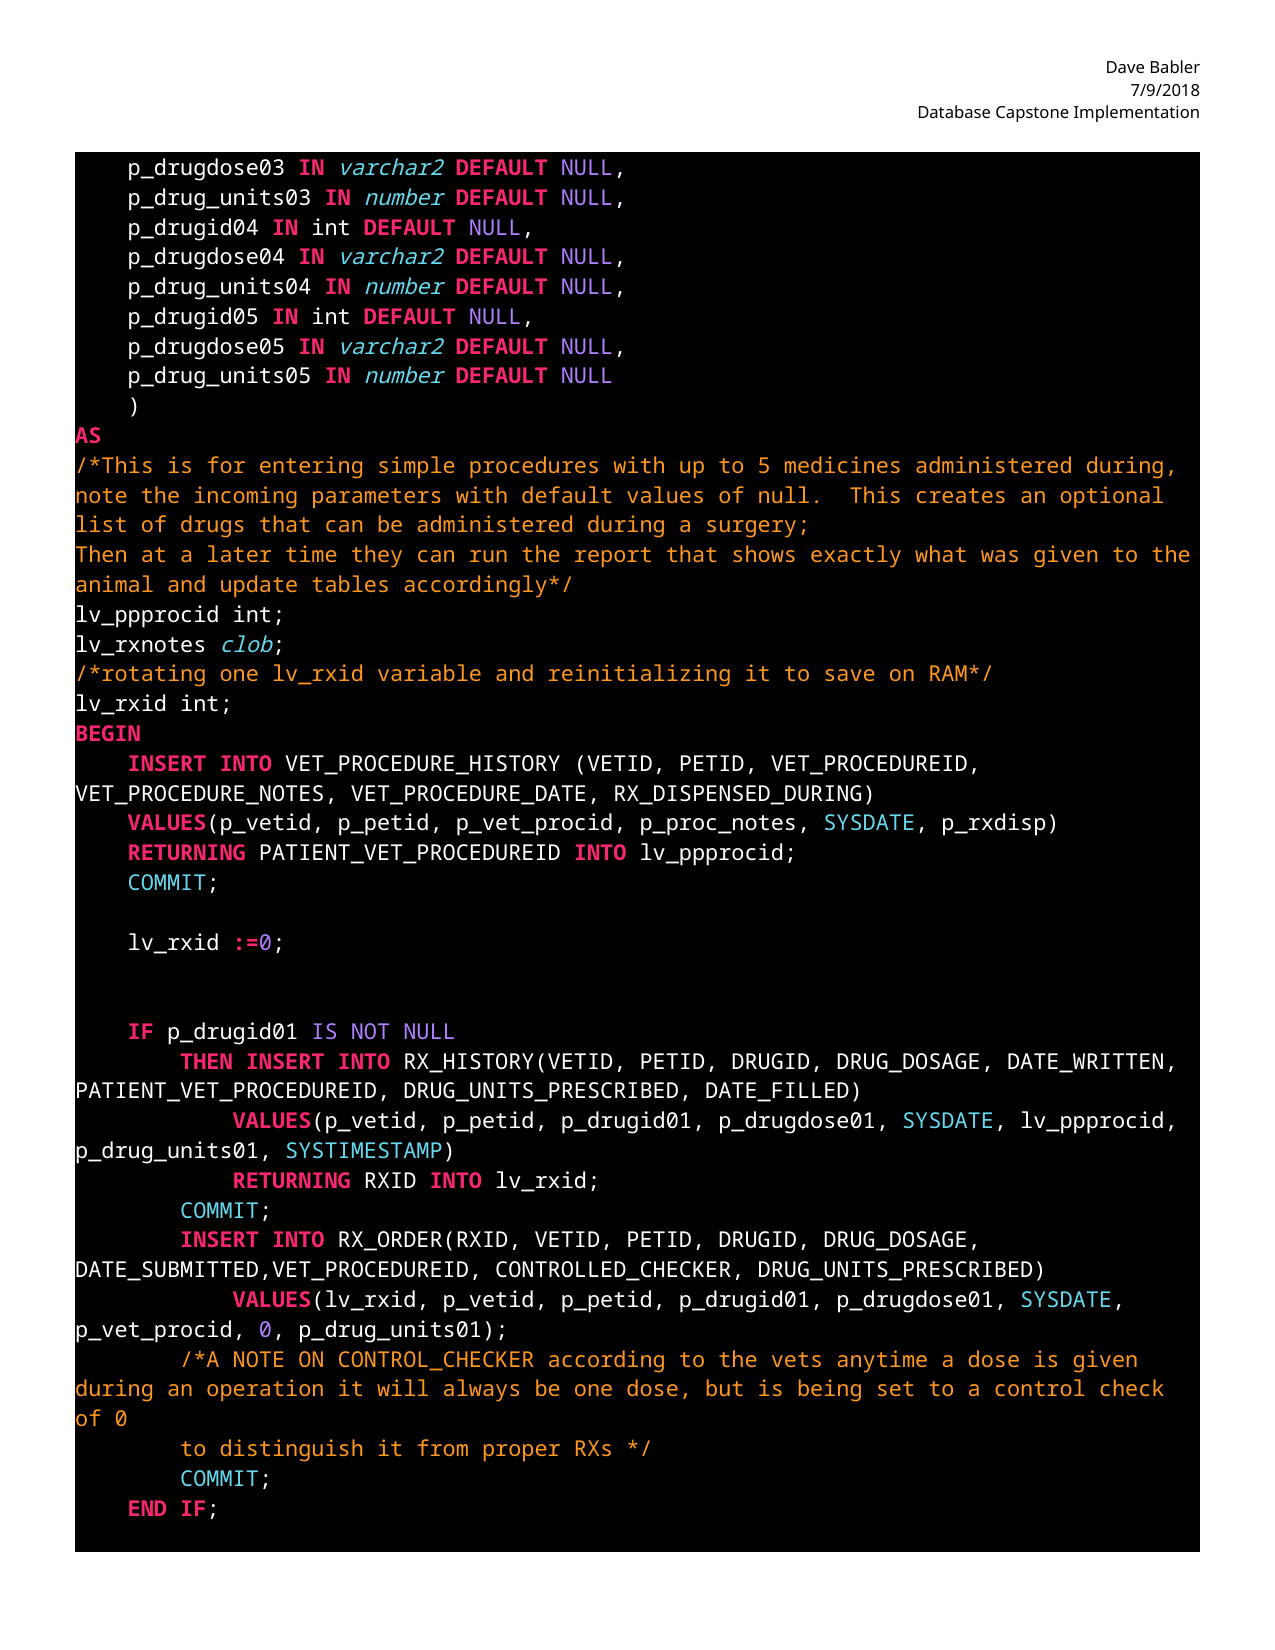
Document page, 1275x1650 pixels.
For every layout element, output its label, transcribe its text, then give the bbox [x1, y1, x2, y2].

text Then at a later time they can run the report that shows exactly what was given to the animal and update tables accordingly*/ [75, 539, 1200, 599]
text ) [75, 390, 1200, 420]
text AS [75, 420, 1200, 450]
text p_drugdose04 IN varchar2 DEFAULT NULL, [75, 241, 1200, 271]
text /*This is for entering simple procedures with up to 5 medicines administered during, [75, 450, 1200, 480]
text INSERT INTO RX_ORDER(RXID, VETID, PETID, DRUGID, DRUG_DOSAGE, DATE_SUBMITTED,VET_PROCEDUREID, CONTROLLED_CHECKER, DRUG_UNITS_PRESCRIBED) [75, 1224, 1200, 1284]
text p_drug_units05 IN number DEFAULT NULL [75, 361, 1200, 390]
text THEN INSERT INTO RX_HISTORY(VETID, PETID, DRUGID, DRUG_DOSAGE, DATE_WRITTEN, PATIENT_VET_PROCEDUREID, DRUG_UNITS_PRESCRIBED, DATE_FILLED) [75, 1046, 1200, 1105]
text RETURNING PATIENT_VET_PROCEDUREID INTO lv_ppprocid; [75, 837, 1200, 867]
text VALUES(p_vetid, p_petid, p_drugid01, p_drugdose01, SYSDATE, lv_ppprocid, p_drug_units01, SYSTIMESTAMP) [75, 1105, 1200, 1165]
text note the incoming parameters with default values of null. This creates an optional list of drugs that can be administered during a surgery; [75, 480, 1200, 539]
text lv_rxid :=0; [75, 927, 1200, 956]
text lv_rxid int; [75, 688, 1200, 718]
text lv_ppprocid int; [75, 599, 1200, 629]
text VALUES(p_vetid, p_petid, p_vet_procid, p_proc_notes, SYSDATE, p_rxdisp) [75, 807, 1200, 837]
text p_drug_units04 IN number DEFAULT NULL, [75, 271, 1200, 301]
text /*rotating one lv_rxid variable and reinitializing it to save on RAM*/ [75, 658, 1200, 688]
text /*A NOTE ON CONTROL_CHECKER according to the vets anytime a dose is given during an operation it will always be one dose, but is being set to a control check of 0 [75, 1344, 1200, 1433]
text RETURNING RXID INTO lv_rxid; [75, 1165, 1200, 1195]
text to distinguish it from proper RXs */ [75, 1433, 1200, 1463]
text IF p_drugid01 IS NOT NULL [75, 1016, 1200, 1046]
text lv_rxnotes clob; [75, 629, 1200, 658]
text END IF; [75, 1493, 1200, 1522]
text VALUES(lv_rxid, p_vetid, p_petid, p_drugid01, p_drugdose01, SYSDATE, p_vet_procid, 0, p_drug_units01); [75, 1284, 1200, 1344]
text p_drugid05 IN int DEFAULT NULL, [75, 301, 1200, 331]
text p_drugdose05 IN varchar2 DEFAULT NULL, [75, 331, 1200, 361]
text COMMIT; [75, 1195, 1200, 1224]
text p_drugdose03 IN varchar2 DEFAULT NULL, [75, 152, 1200, 182]
text p_drug_units03 IN number DEFAULT NULL, [75, 182, 1200, 212]
text COMMIT; [75, 1463, 1200, 1493]
text BEGIN [75, 718, 1200, 748]
text p_drugid04 IN int DEFAULT NULL, [75, 212, 1200, 241]
text INSERT INTO VET_PROCEDURE_HISTORY (VETID, PETID, VET_PROCEDUREID, VET_PROCEDURE_NOTES, VET_PROCEDURE_DATE, RX_DISPENSED_DURING) [75, 748, 1200, 807]
text COMMIT; [75, 867, 1200, 897]
